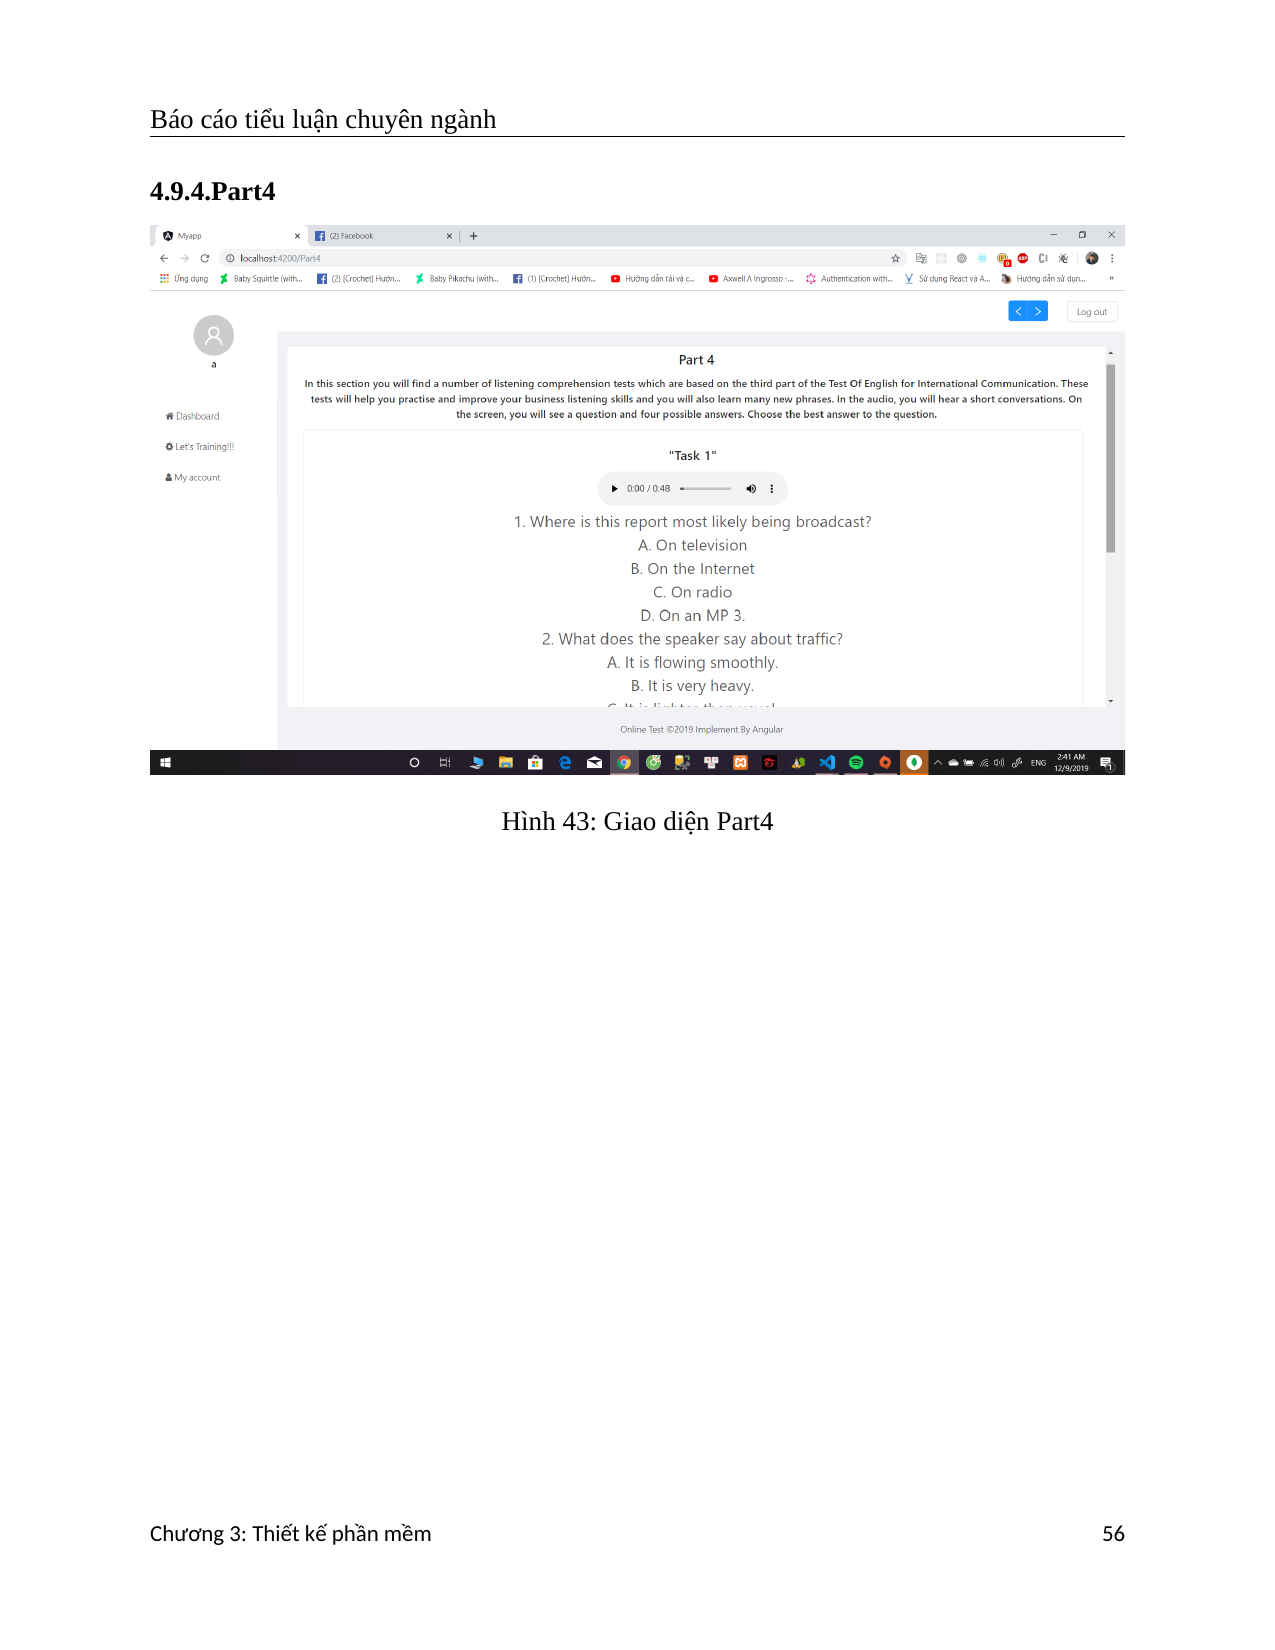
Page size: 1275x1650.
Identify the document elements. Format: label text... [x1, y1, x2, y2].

picture [150, 225, 1125, 775]
subtitle 4.9.4.Part4 [150, 175, 1125, 206]
text Hình 43: Giao diện Part4 [150, 805, 1125, 836]
